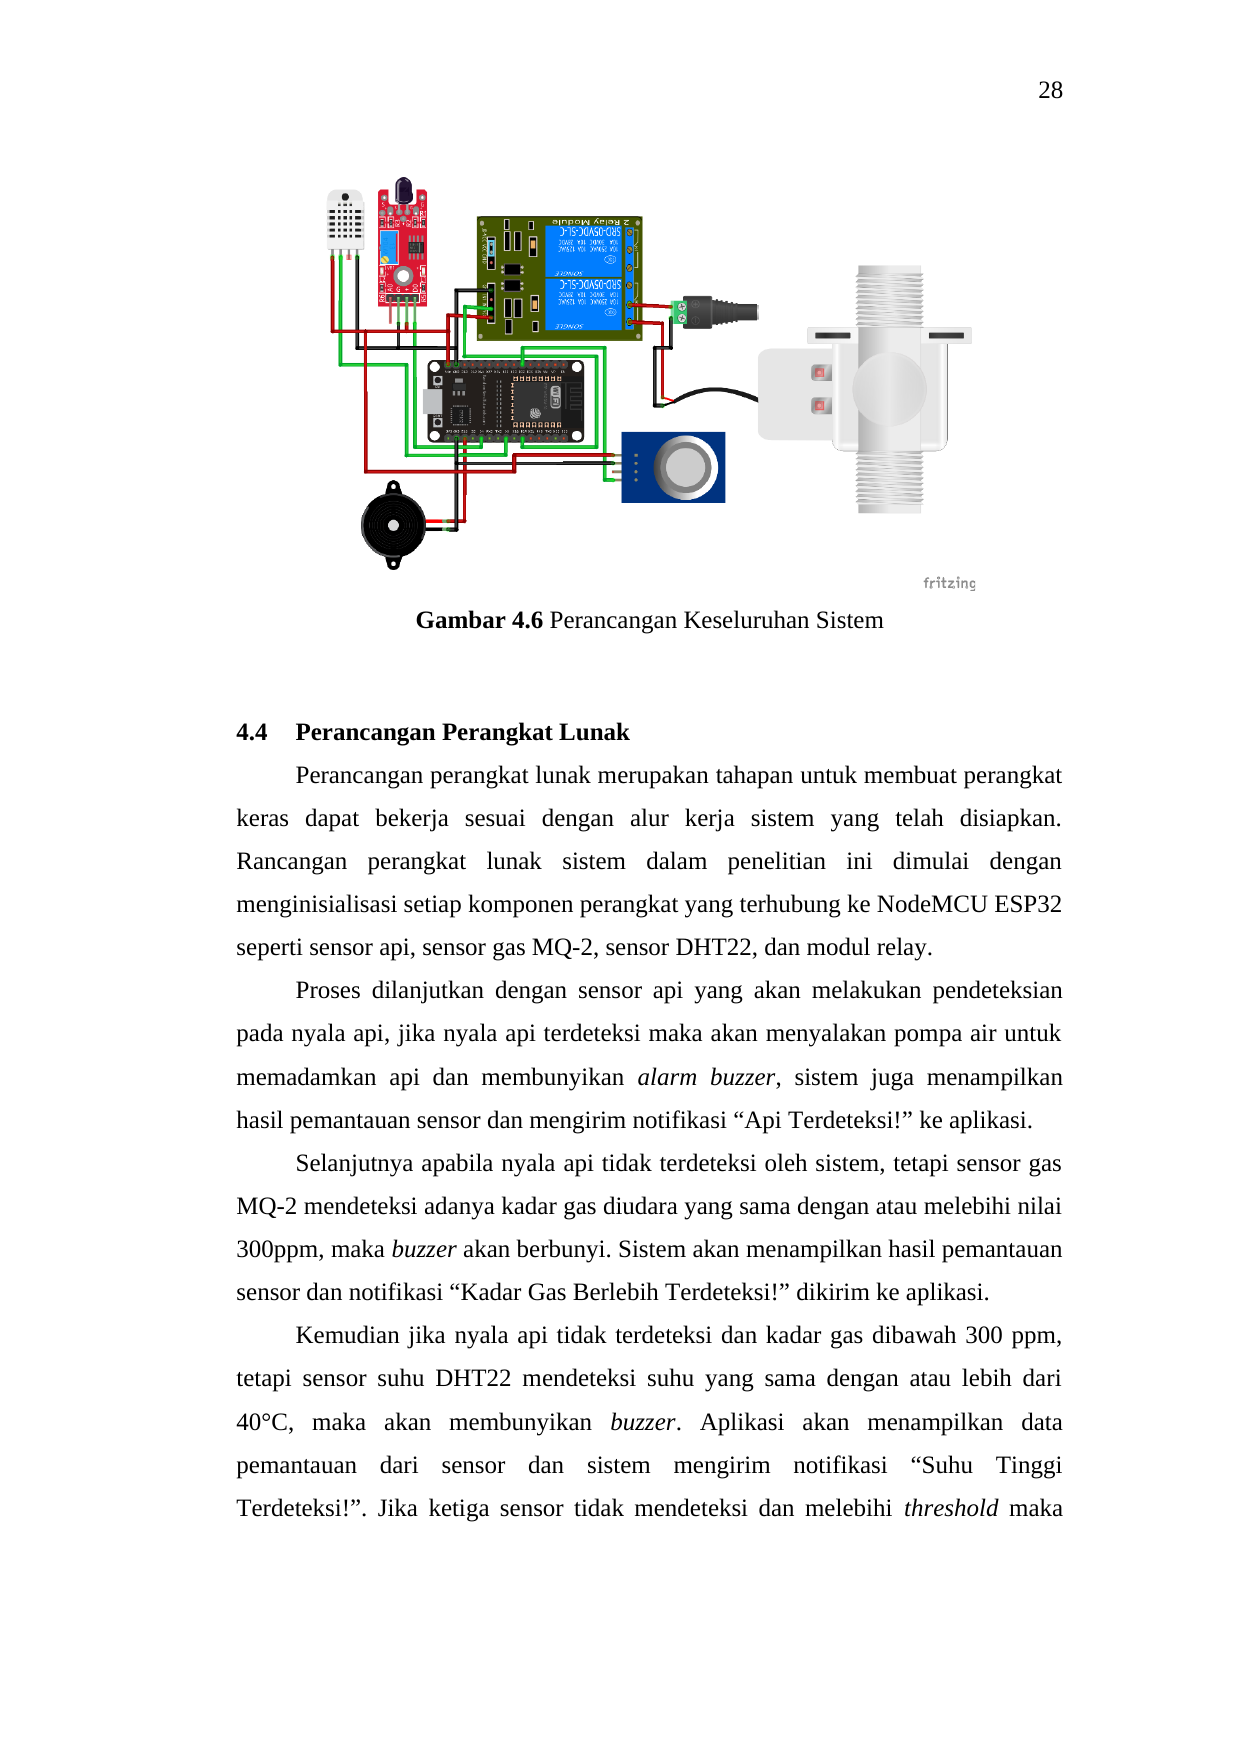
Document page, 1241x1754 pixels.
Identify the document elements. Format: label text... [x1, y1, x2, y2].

text Selanjutnya apabila nyala api tidak terdeteksi oleh sistem, tetapi sensor gas MQ-2 mendeteksi adanya kadar gas diudara yang sama dengan atau melebihi nilai 300ppm, maka buzzer akan berbunyi. Sistem akan menampilkan hasil pemantauan sensor dan notifikasi “Kadar Gas Berlebih Terdeteksi!” dikirim ke aplikasi. [236, 1148, 1063, 1306]
text Perancangan Perangkat Lunak [236, 717, 1063, 745]
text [236, 1320, 1063, 1522]
text Proses dilanjutkan dengan sensor api yang akan melakukan pendeteksian pada nyala api, jika nyala api terdeteksi maka akan menyalakan pompa air untuk memadamkan api dan membunyikan alarm buzzer, sistem juga menampilkan hasil pemantauan sensor dan mengirim notifikasi “Api Terdeteksi!” ke aplikasi. [236, 975, 1063, 1133]
text Gambar 4.6 Perancangan Keseluruhan Sistem [236, 605, 1063, 634]
text Perancangan perangkat lunak merupakan tahapan untuk membuat perangkat keras dapat bekerja sesuai dengan alur kerja sistem yang telah disiapkan. Rancangan perangkat lunak sistem dalam penelitian ini dimulai dengan menginisialisasi setiap komponen perangkat yang terhubung ke NodeMCU ESP32 seperti sensor api, sensor gas MQ-2, sensor DHT22, dan modul relay. [236, 760, 1063, 961]
picture [324, 177, 976, 591]
